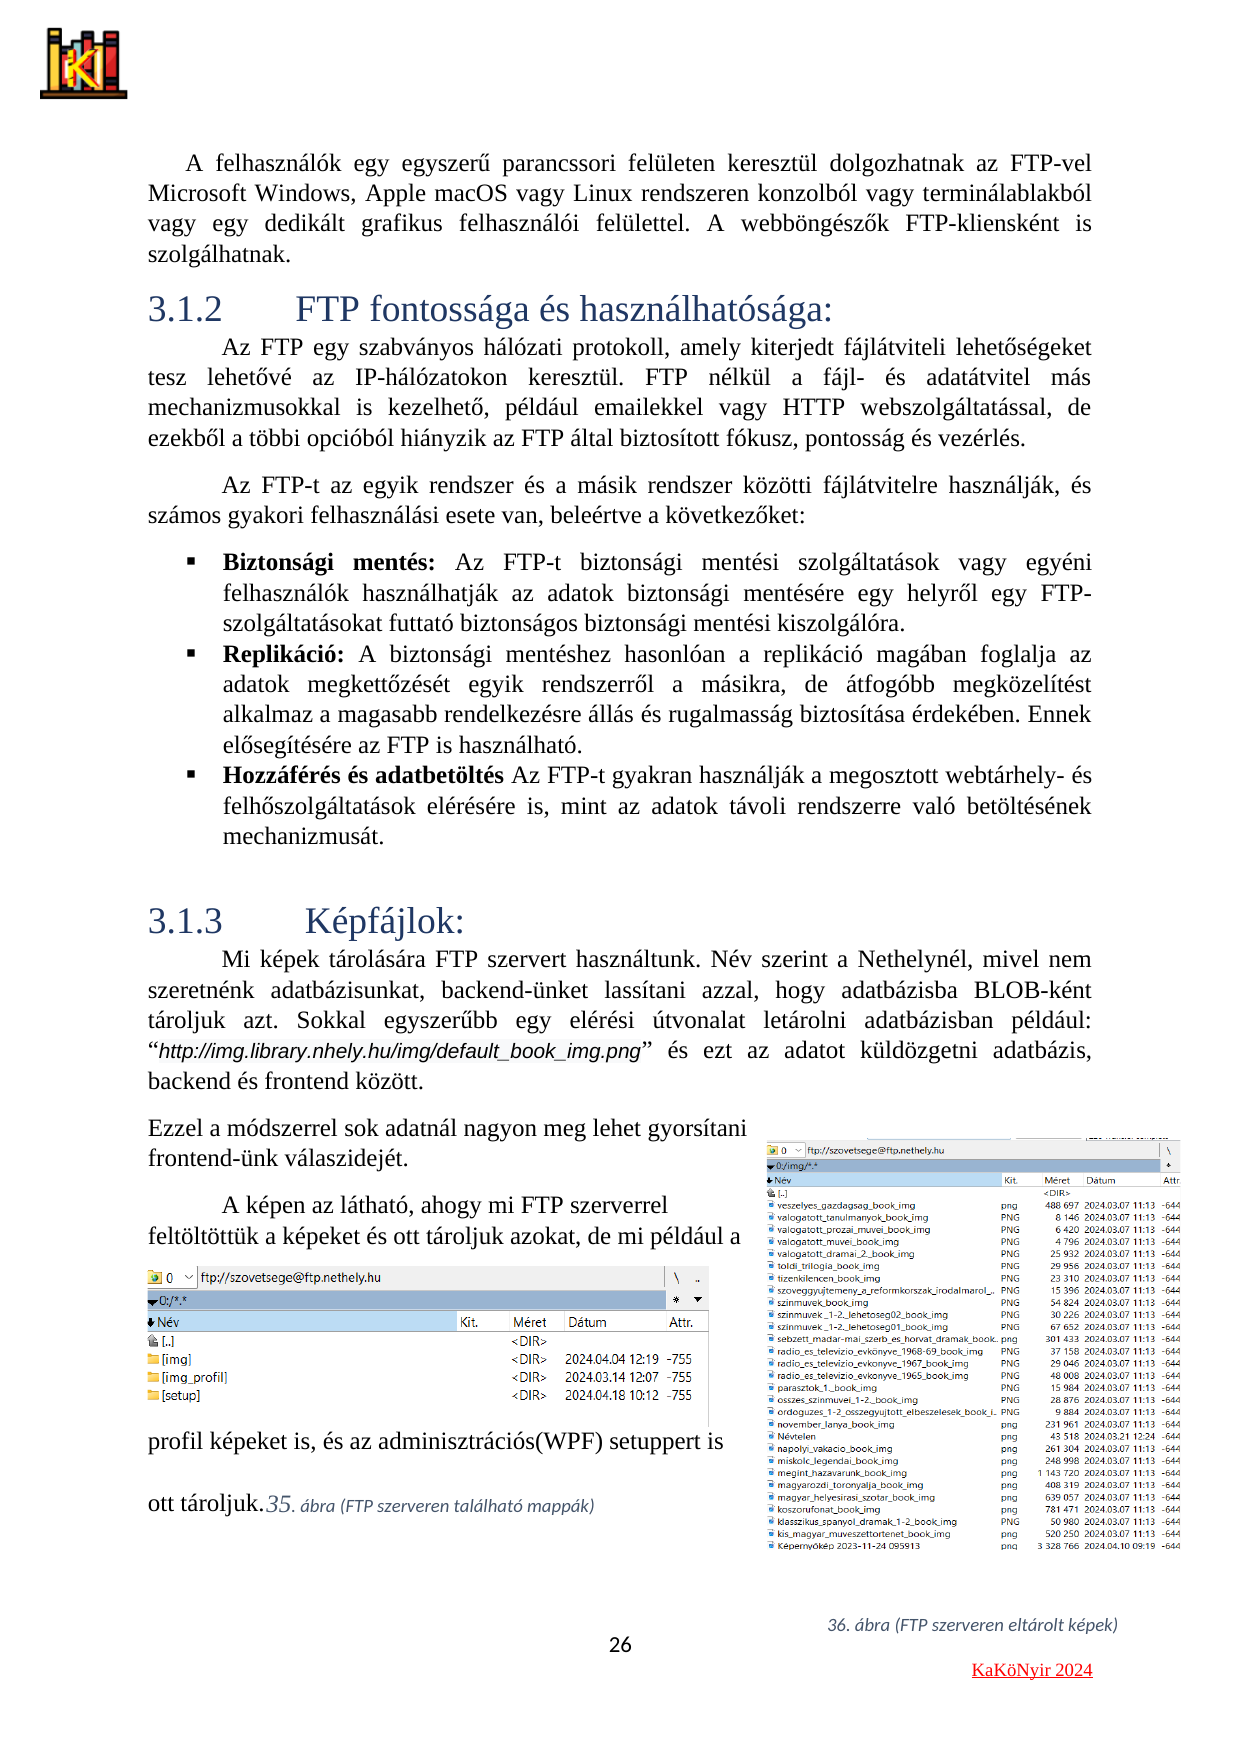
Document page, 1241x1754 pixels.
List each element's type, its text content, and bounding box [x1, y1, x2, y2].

subtitle FTP fontossága és használhatósága: [148, 286, 1093, 329]
picture [147, 1266, 709, 1427]
picture [40, 20, 128, 108]
picture [766, 1138, 1181, 1550]
text Mi képek tárolására FTP szervert használtunk. Név szerint a Nethelynél, mivel nem szeretnénk adatbázisunkat, backend-ünket lassítani azzal, hogy adatbázisba BLOB-ként tároljuk azt. Sokkal egyszerűbb egy elérési útvonalat letárolni adatbázisban például: “http://img.library.nhely.hu/img/default_book_img.png” és ezt az adatot küldözgetni adatbázis, backend és frontend között. [148, 944, 1093, 1095]
list Biztonsági mentés: Az FTP-t biztonsági mentési szolgáltatások vagy egyéni felhasználók használhatják az adatok biztonsági mentésére egy helyről egy FTP-szolgáltatásokat futtató biztonságos biztonsági mentési kiszolgálóra. [185, 547, 1093, 637]
subtitle Képfájlok: [148, 899, 1093, 942]
text Az FTP-t az egyik rendszer és a másik rendszer közötti fájlátvitelre használják, és számos gyakori felhasználási esete van, beleértve a következőket: [148, 470, 1093, 529]
text A felhasználók egy egyszerű parancssori felületen keresztül dolgozhatnak az FTP-vel Microsoft Windows, Apple macOS vagy Linux rendszeren konzolból vagy terminálablakból vagy egy dedikált grafikus felhasználói felülettel. A webböngészők FTP-kliensként is szolgálhatnak. [148, 148, 1093, 268]
list Replikáció: A biztonsági mentéshez hasonlóan a replikáció magában foglalja az adatok megkettőzését egyik rendszerről a másikra, de átfogóbb megközelítést alkalmaz a magasabb rendelkezésre állás és rugalmasság biztosítása érdekében. Ennek elősegítésére az FTP is használható. [185, 639, 1093, 759]
list Hozzáférés és adatbetöltés Az FTP-t gyakran használják a megosztott webtárhely- és felhőszolgáltatások elérésére is, mint az adatok távoli rendszerre való betöltésének mechanizmusát. [185, 760, 1093, 850]
text Ezzel a módszerrel sok adatnál nagyon meg lehet gyorsítani frontend-ünk válaszidejét. [148, 1113, 1093, 1172]
text Az FTP egy szabványos hálózati protokoll, amely kiterjedt fájlátviteli lehetőségeket tesz lehetővé az IP-hálózatokon keresztül. FTP nélkül a fájl- és adatátvitel más mechanizmusokkal is kezelhető, például emailekkel vagy HTTP webszolgáltatással, de ezekből a többi opcióból hiányzik az FTP által biztosított fókusz, pontosság és vezérlés. [148, 332, 1093, 452]
